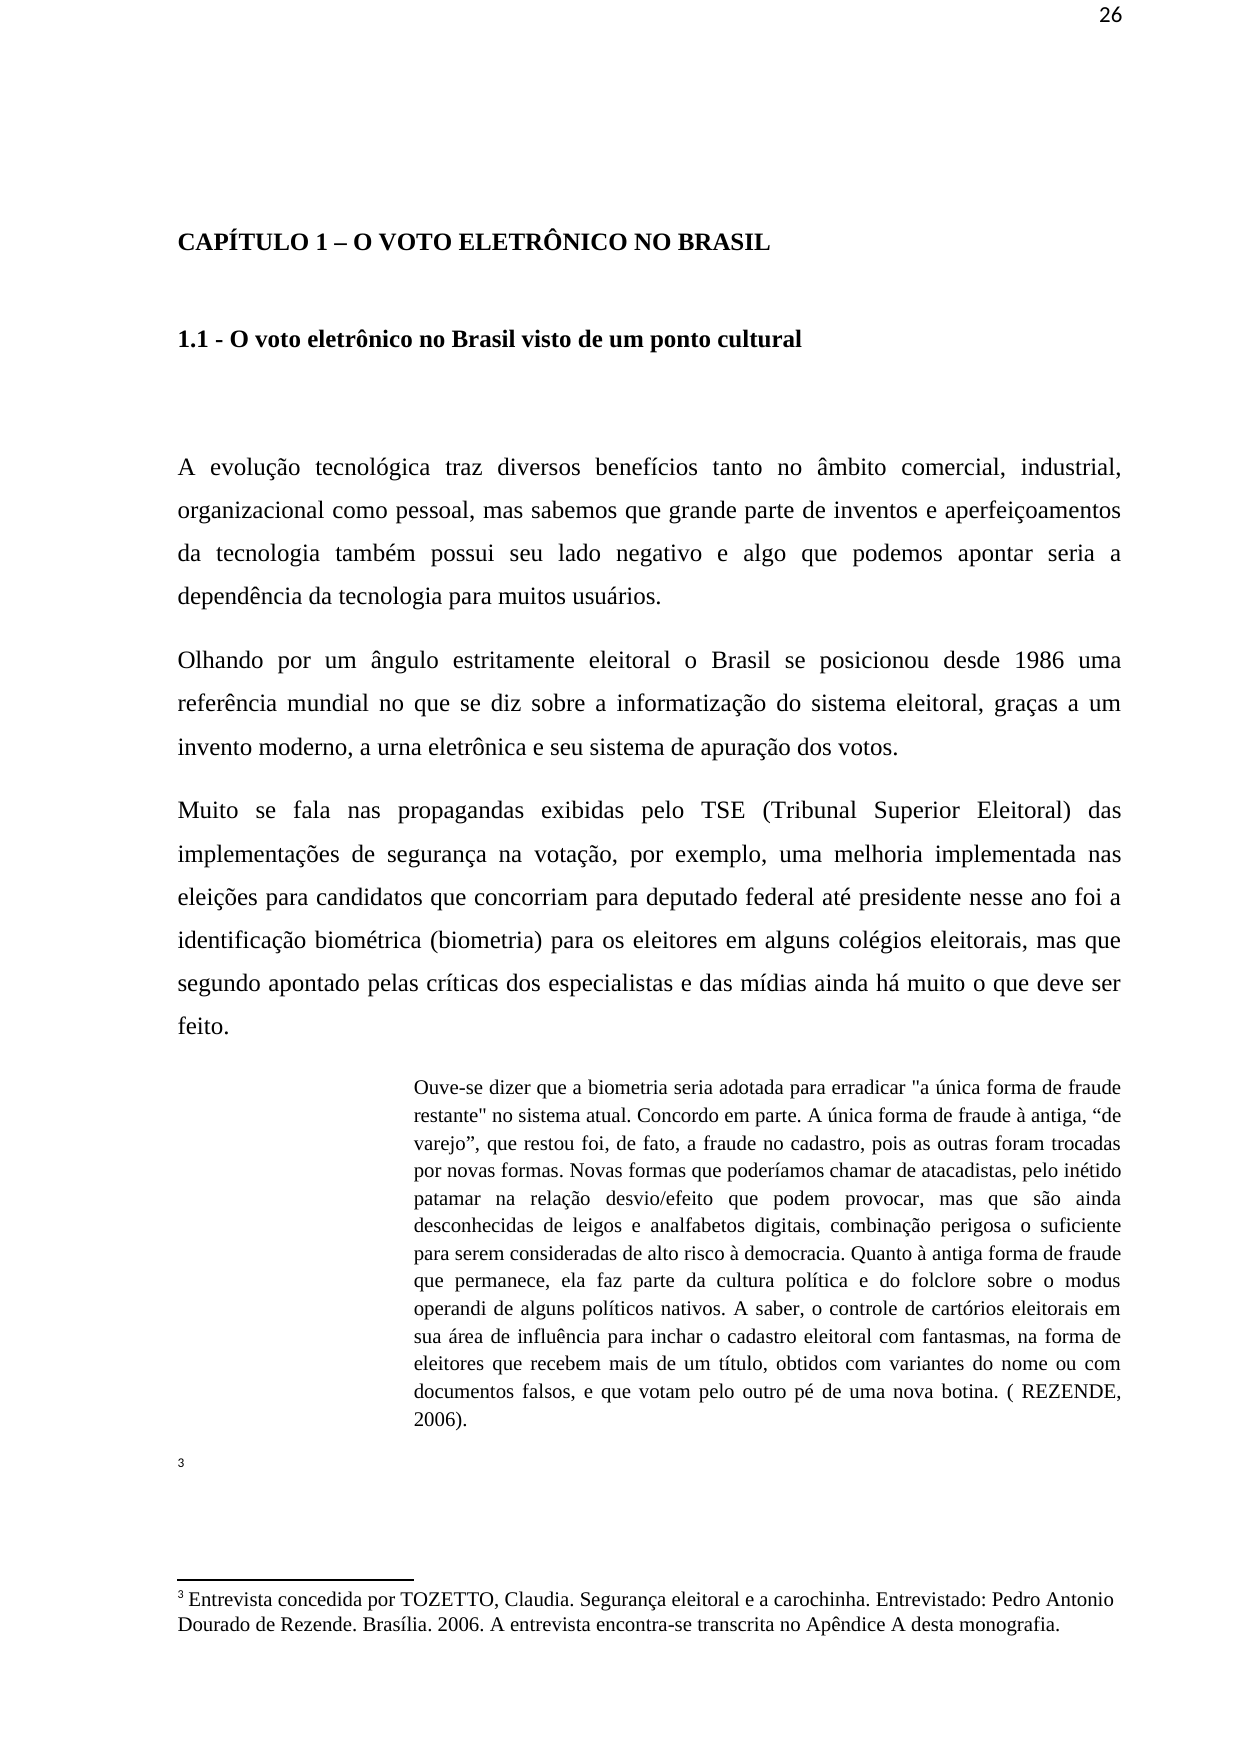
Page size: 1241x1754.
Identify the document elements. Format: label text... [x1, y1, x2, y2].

text Olhando por um ângulo estritamente eleitoral o Brasil se posicionou desde 1986 uma referência mundial no que se diz sobre a informatização do sistema eleitoral, graças a um invento moderno, a urna eletrônica e seu sistema de apuração dos votos. [177, 645, 1122, 760]
text A evolução tecnológica traz diversos benefícios tanto no âmbito comercial, industrial, organizacional como pessoal, mas sabemos que grande parte de inventos e aperfeiçoamentos da tecnologia também possui seu lado negativo e algo que podemos apontar seria a dependência da tecnologia para muitos usuários. [177, 452, 1122, 610]
text Ouve-se dizer que a biometria seria adotada para erradicar "a única forma de fraude restante" no sistema atual. Concordo em parte. A única forma de fraude à antiga, “de varejo”, que restou foi, de fato, a fraude no cadastro, pois as outras foram trocadas por novas formas. Novas formas que poderíamos chamar de atacadistas, pelo inétido patamar na relação desvio/efeito que podem provocar, mas que são ainda desconhecidas de leigos e analfabetos digitais, combinação perigosa o suficiente para serem consideradas de alto risco à democracia. Quanto à antiga forma de fraude que permanece, ela faz parte da cultura política e do folclore sobre o modus operandi de alguns políticos nativos. A saber, o controle de cartórios eleitorais em sua área de influência para inchar o cadastro eleitoral com fantasmas, na forma de eleitores que recebem mais de um título, obtidos com variantes do nome ou com documentos falsos, e que votam pelo outro pé de uma nova botina. ( REZENDE, 2006). [413, 1075, 1122, 1431]
text Muito se fala nas propagandas exibidas pelo TSE (Tribunal Superior Eleitoral) das implementações de segurança na votação, por exemplo, uma melhoria implementada nas eleições para candidatos que concorriam para deputado federal até presidente nesse ano foi a identificação biométrica (biometria) para os eleitores em alguns colégios eleitorais, mas que segundo apontado pelas críticas dos especialistas e das mídias ainda há muito o que deve ser feito. [177, 796, 1122, 1040]
list - O voto eletrônico no Brasil visto de um ponto cultural [177, 324, 1122, 353]
subtitle CAPÍTULO 1 – o voto eletrônico no brasil [177, 227, 1122, 256]
